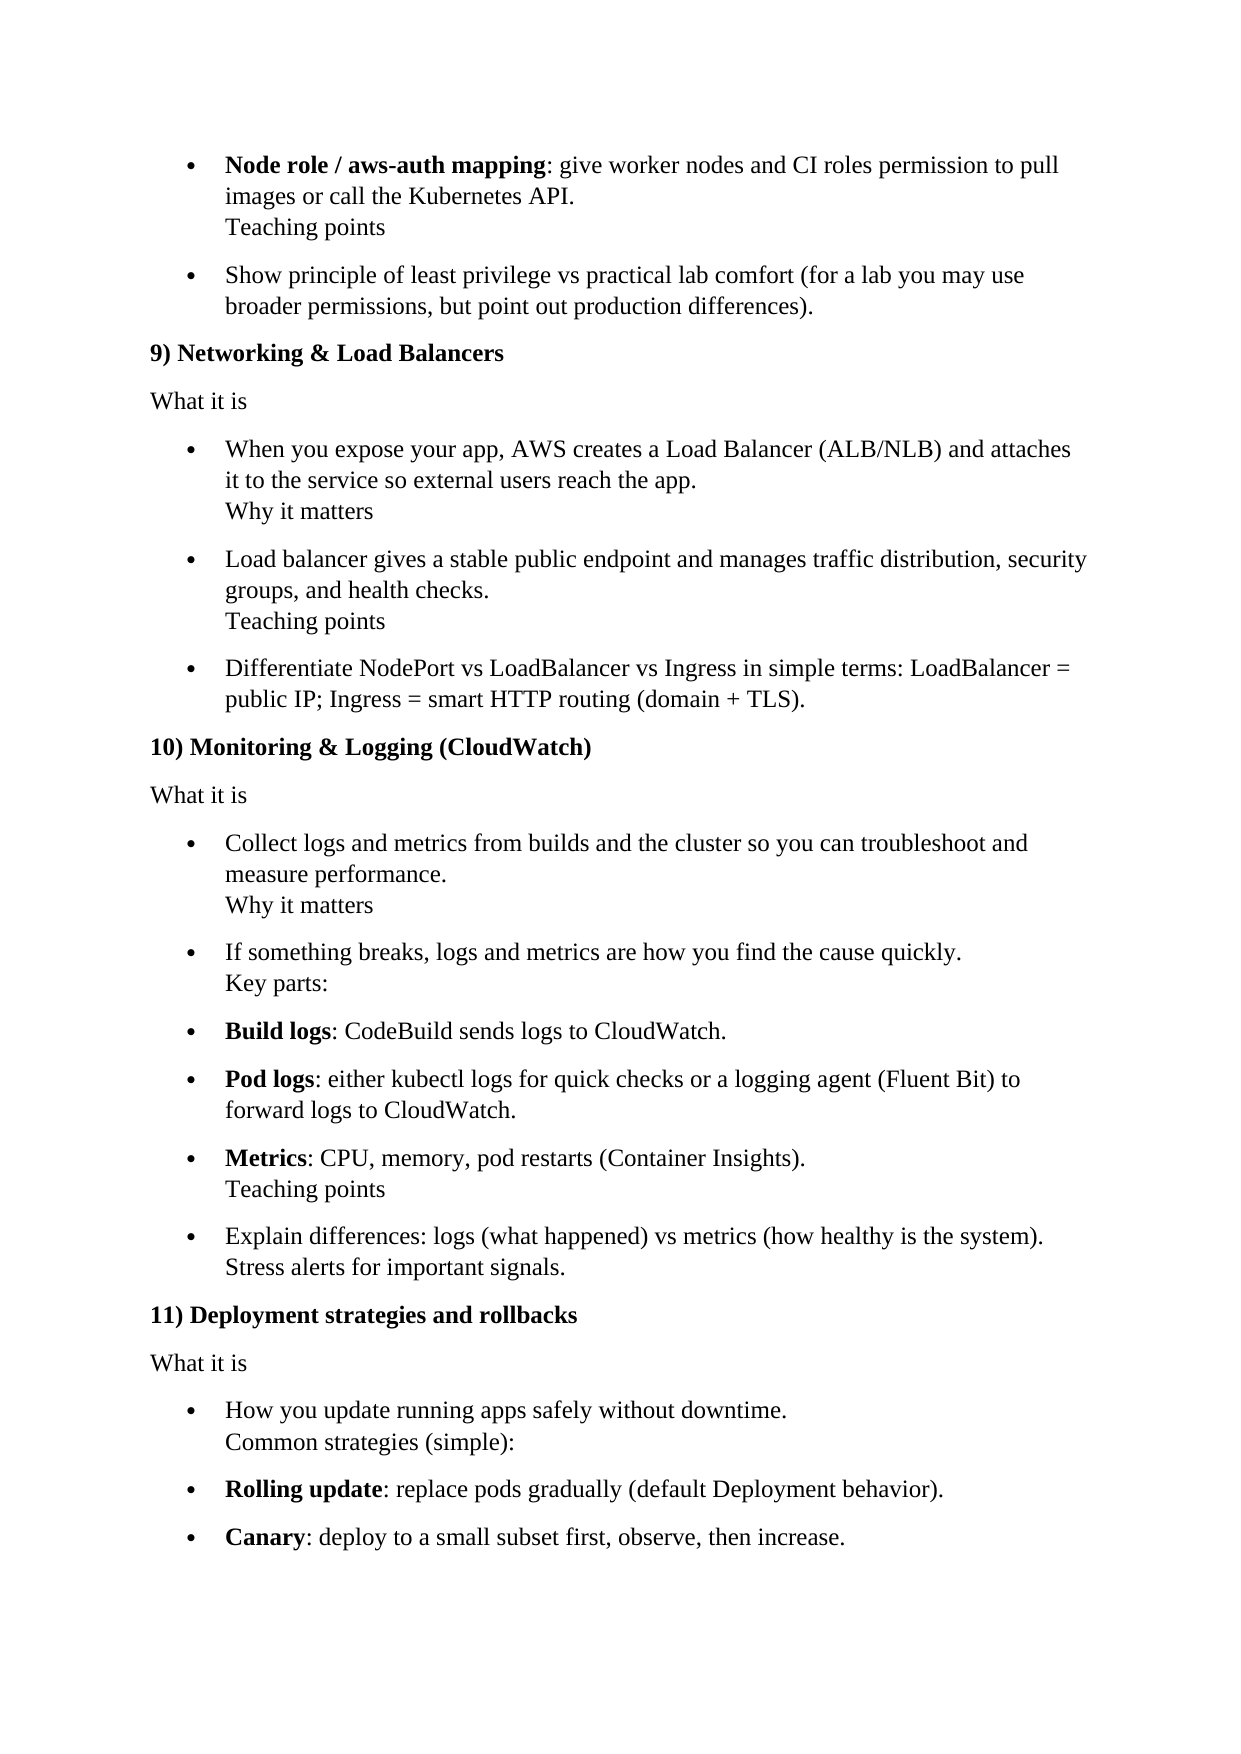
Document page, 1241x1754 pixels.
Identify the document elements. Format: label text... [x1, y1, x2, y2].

list Rolling update: replace pods gradually (default Deployment behavior). [187, 1474, 1090, 1503]
list Explain differences: logs (what happened) vs metrics (how healthy is the system). Stress alerts for important signals. [187, 1221, 1090, 1281]
text 9) Networking & Load Balancers [150, 338, 1090, 367]
list If something breaks, logs and metrics are how you find the cause quickly. Key parts: [187, 937, 1090, 997]
text What it is [150, 780, 1090, 809]
list Collect logs and metrics from builds and the cluster so you can troubleshoot and measure performance. Why it matters [187, 828, 1090, 918]
list Metrics: CPU, memory, pod restarts (Container Insights). Teaching points [187, 1143, 1090, 1202]
list Canary: deploy to a small subset first, observe, then increase. [187, 1522, 1090, 1551]
list How you update running apps safely without downtime. Common strategies (simple): [187, 1396, 1090, 1455]
text 10) Monitoring & Logging (CloudWatch) [150, 732, 1090, 761]
text 11) Deployment strategies and rollbacks [150, 1300, 1090, 1329]
list Build logs: CodeBuild sends logs to CloudWatch. [187, 1016, 1090, 1045]
text What it is [150, 386, 1090, 415]
list When you expose your app, AWS creates a Load Balancer (ALB/NLB) and attaches it to the service so external users reach the app. Why it matters [187, 434, 1090, 525]
list Pod logs: either kubectl logs for quick checks or a logging agent (Fluent Bit) to forward logs to CloudWatch. [187, 1064, 1090, 1124]
text What it is [150, 1348, 1090, 1377]
list Show principle of least privilege vs practical lab comfort (for a lab you may use broader permissions, but point out production differences). [187, 260, 1090, 319]
list Node role / aws-auth mapping: give worker nodes and CI roles permission to pull images or call the Kubernetes API. Teaching points [187, 150, 1090, 241]
list Differentiate NodePort vs LoadBalancer vs Ingress in simple terms: LoadBalancer = public IP; Ingress = smart HTTP routing (domain + TLS). [187, 653, 1090, 713]
list Load balancer gives a stable public endpoint and manages traffic distribution, security groups, and health checks. Teaching points [187, 544, 1090, 634]
